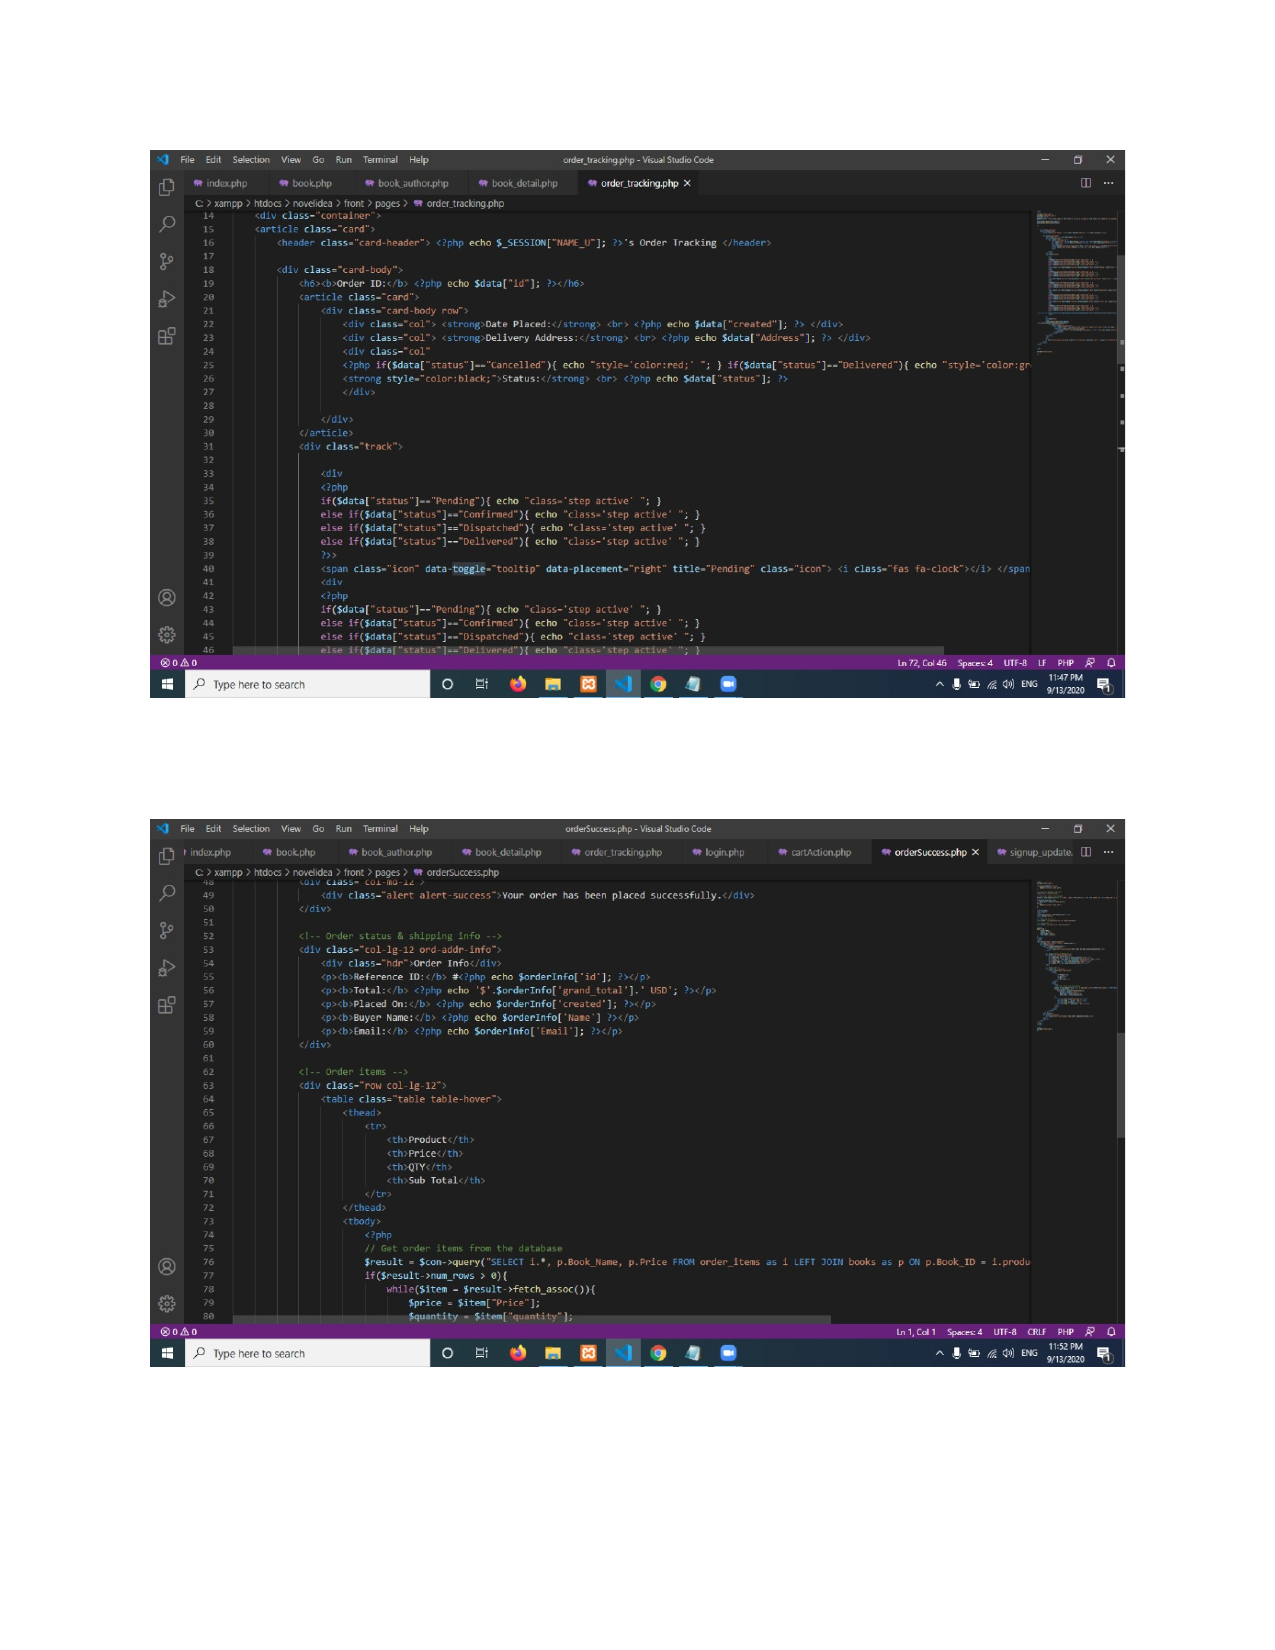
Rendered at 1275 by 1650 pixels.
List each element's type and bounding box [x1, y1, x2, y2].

picture [150, 819, 1125, 1367]
picture [150, 150, 1125, 698]
